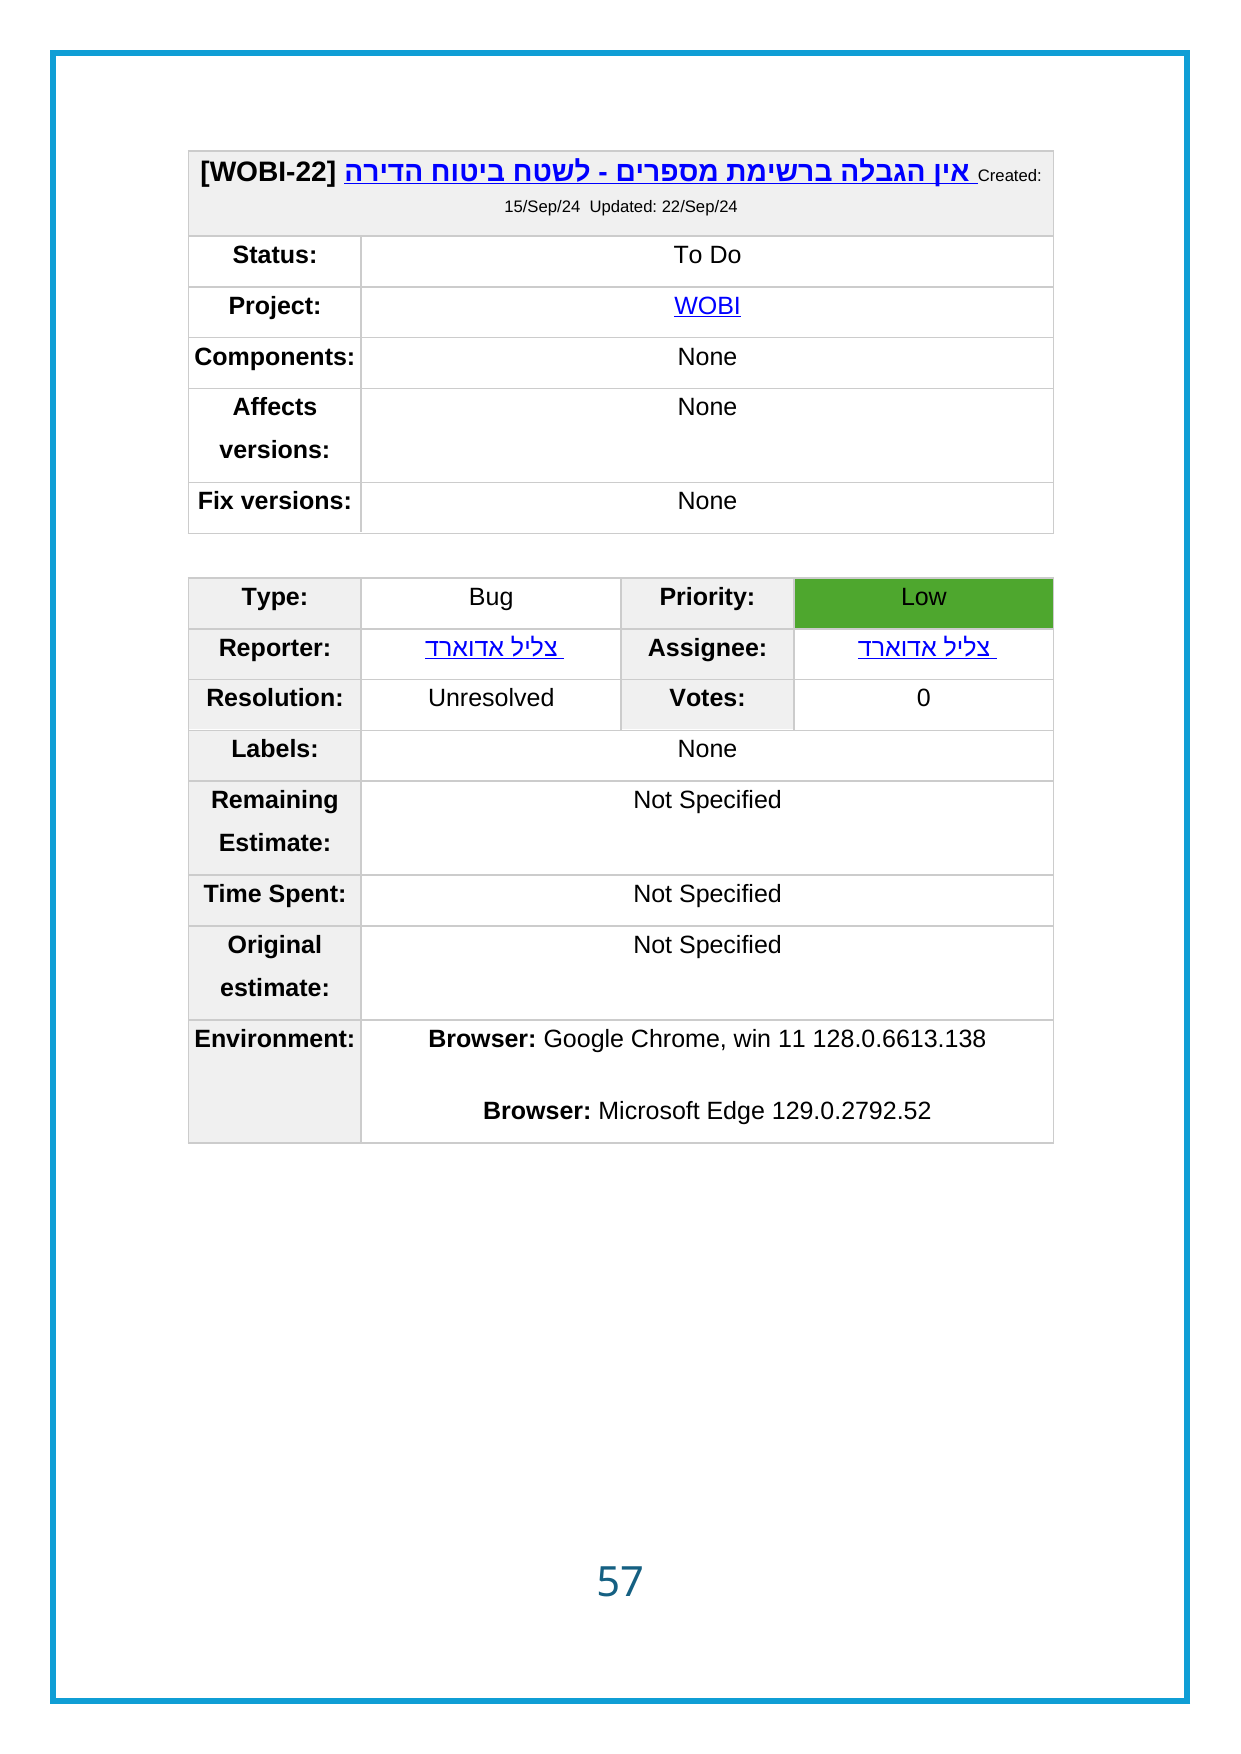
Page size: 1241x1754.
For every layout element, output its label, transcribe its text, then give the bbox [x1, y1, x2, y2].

table_cell Not Specified [362, 782, 1053, 874]
table_cell Fix versions: [189, 483, 360, 532]
table_cell None [362, 389, 1053, 482]
table_cell WOBI [362, 288, 1053, 337]
table_cell 0 [795, 680, 1053, 729]
table_cell צליל אדוארד [795, 630, 1053, 679]
table_cell Browser: Google Chrome, win 11 128.0.6613.138 Browser: Microsoft Edge 129.0.2792.52 [362, 1021, 1053, 1142]
table_cell Votes: [622, 680, 793, 729]
table_cell Original estimate: [189, 927, 360, 1019]
table_cell Not Specified [362, 876, 1053, 925]
table_cell Not Specified [362, 927, 1053, 1019]
table_cell None [362, 483, 1053, 532]
table_cell Labels: [189, 731, 360, 780]
table_header Type: [189, 579, 360, 628]
table_cell Assignee: [622, 630, 793, 679]
table_cell Time Spent: [189, 876, 360, 925]
table_header Priority: [622, 579, 793, 628]
table_cell Resolution: [189, 680, 360, 729]
table_cell None [362, 731, 1053, 780]
table_cell Reporter: [189, 630, 360, 679]
table_cell Environment: [189, 1021, 360, 1142]
table_cell To Do [362, 237, 1053, 286]
table_header [WOBI-22] אין הגבלה ברשימת מספרים - לשטח ביטוח הדירה Created: 15/Sep/24 Updated: 22/Sep/24 [189, 152, 1053, 235]
table_cell Status: [189, 237, 360, 286]
table_cell Affects versions: [189, 389, 360, 482]
table_cell Project: [189, 288, 360, 337]
table_cell Remaining Estimate: [189, 782, 360, 874]
table_cell None [362, 338, 1053, 388]
table_cell צליל אדוארד [362, 630, 620, 679]
table_header Low [795, 579, 1053, 628]
table_cell Unresolved [362, 680, 620, 729]
table_header Bug [362, 579, 620, 628]
table_cell Components: [189, 338, 360, 388]
